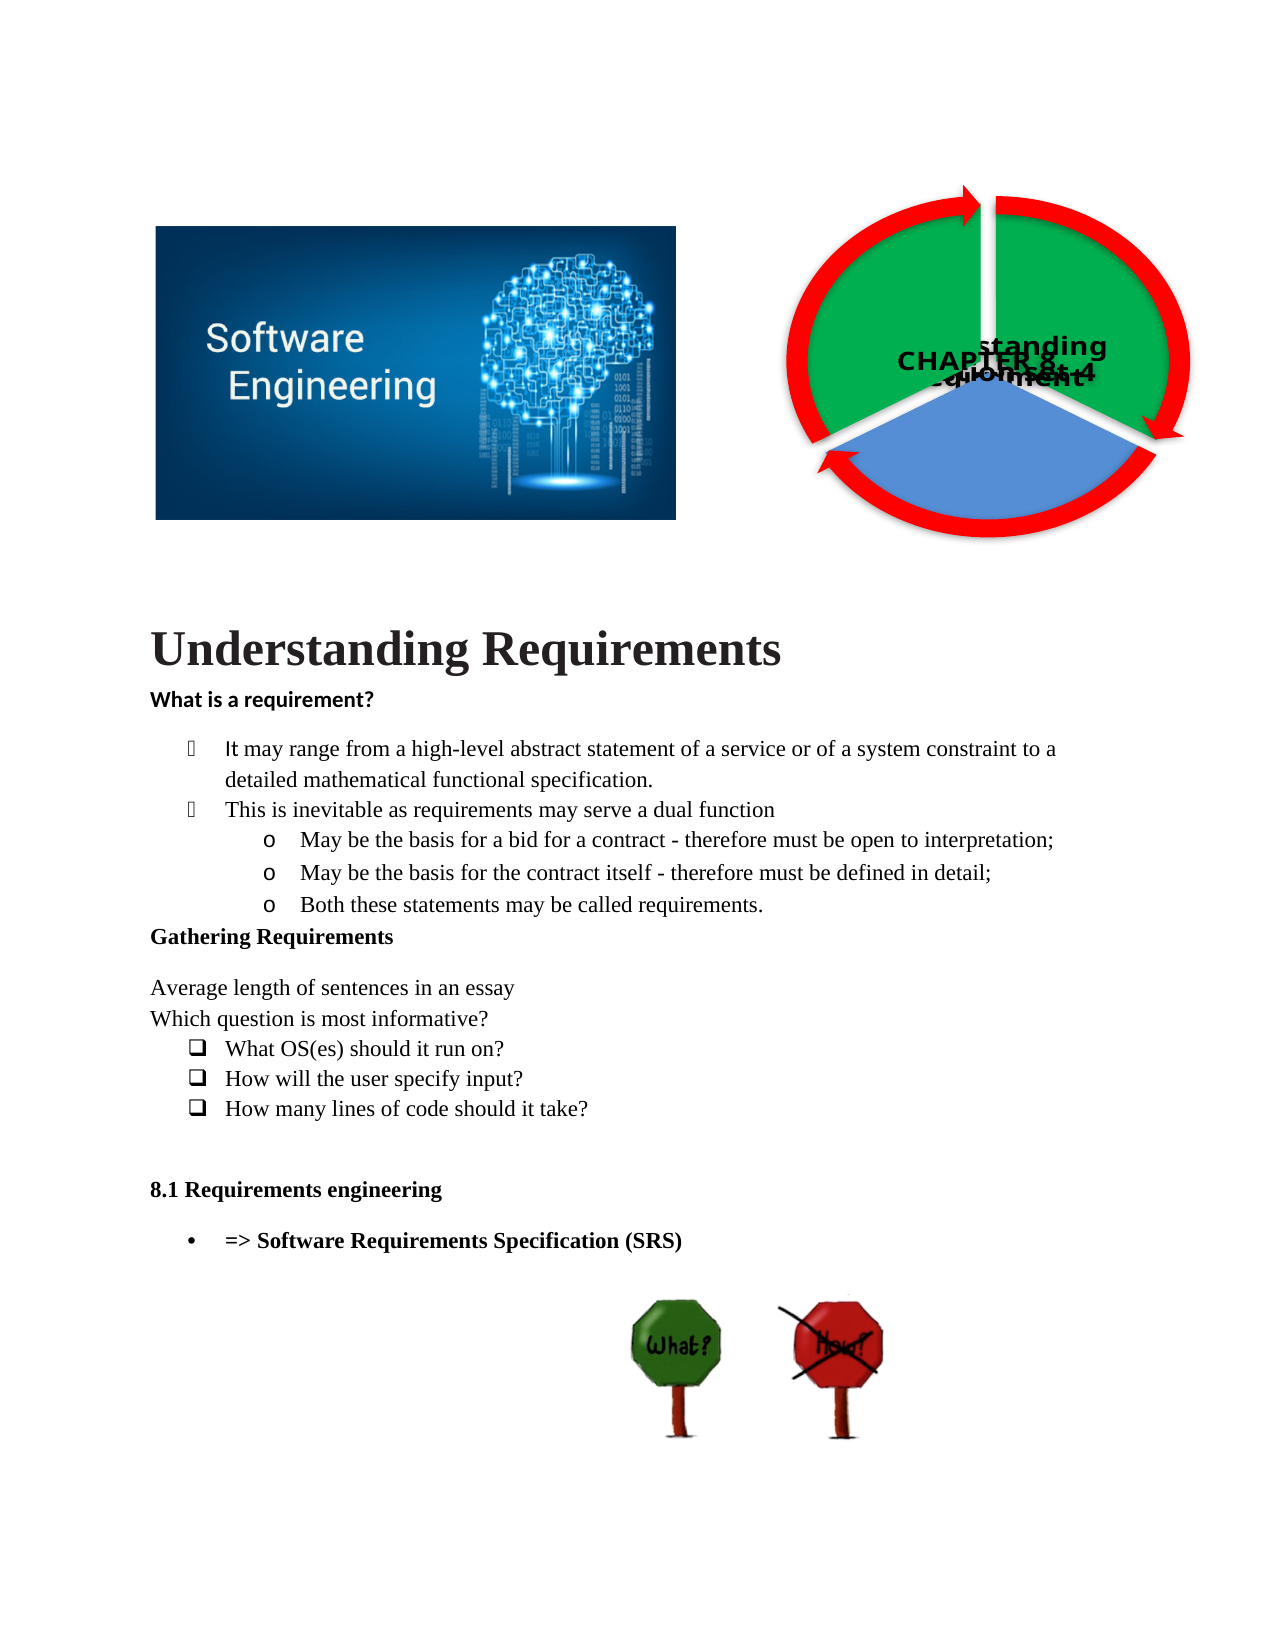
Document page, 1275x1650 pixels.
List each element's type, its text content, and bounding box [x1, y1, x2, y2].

list May be the basis for a bid for a contract - therefore must be open to interpretation; [262, 826, 1125, 854]
list How will the user specify input? [187, 1065, 1125, 1091]
text 8.1 Requirements engineering [150, 1176, 1125, 1203]
list How many lines of code should it take? [187, 1095, 1125, 1122]
picture [607, 1294, 912, 1443]
text Understanding Requirements [150, 619, 1125, 676]
text Average length of sentences in an essay [150, 974, 1125, 1001]
picture [155, 226, 676, 520]
list What OS(es) should it run on? [187, 1035, 1125, 1061]
list => Software Requirements Specification (SRS) [187, 1227, 1125, 1254]
text What is a requirement? [150, 685, 1125, 713]
list It may range from a high-level abstract statement of a service or of a system constraint to a detailed mathematical functional specification. [187, 734, 1125, 792]
text Gathering Requirements [150, 923, 1125, 950]
list May be the basis for the contract itself - therefore must be defined in detail; [262, 858, 1125, 887]
list Both these statements may be called requirements. [262, 891, 1125, 919]
list This is inevitable as requirements may serve a dual function [187, 796, 1125, 822]
text Which question is most informative? [150, 1004, 1125, 1031]
